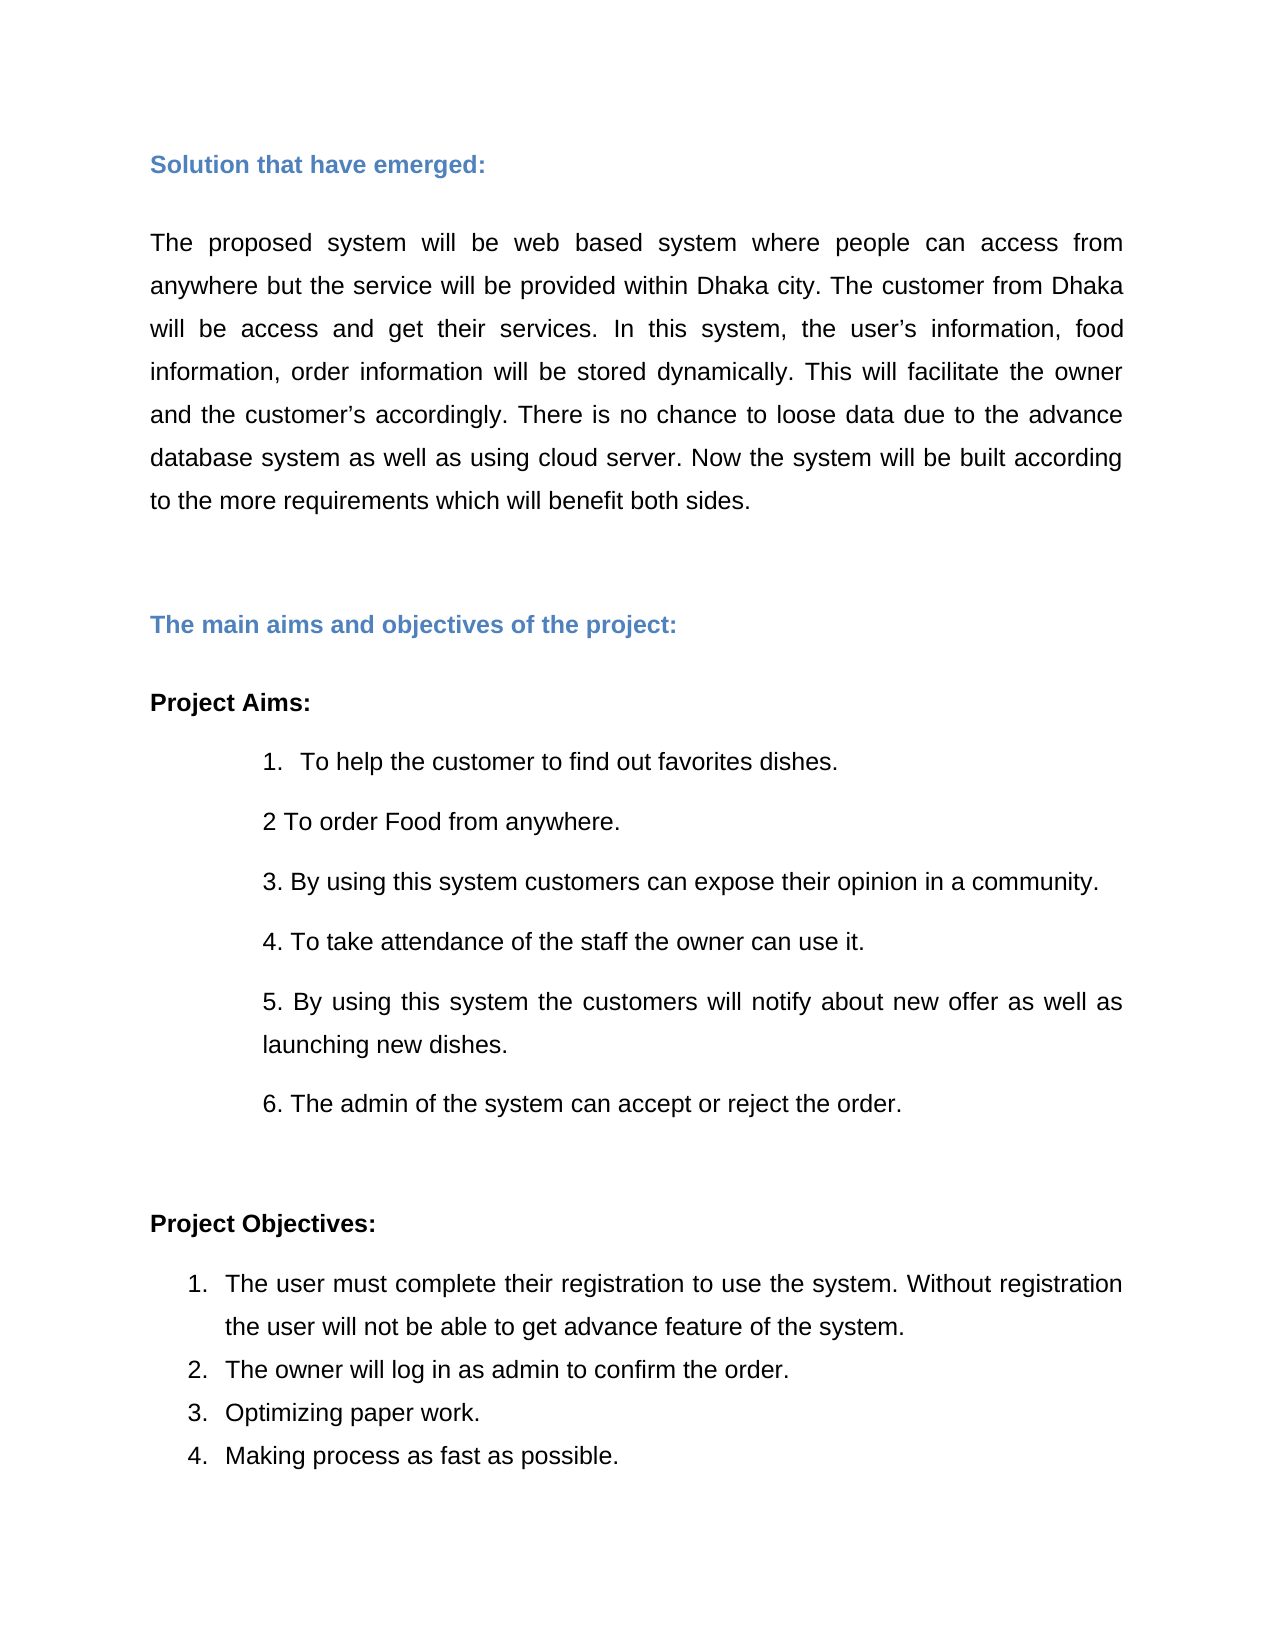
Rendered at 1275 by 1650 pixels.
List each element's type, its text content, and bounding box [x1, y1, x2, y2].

list The owner will log in as admin to confirm the order. [187, 1355, 1125, 1384]
list The user must complete their registration to use the system. Without registration the user will not be able to get advance feature of the system. [187, 1269, 1125, 1341]
text 5. By using this system the customers will notify about new offer as well as launching new dishes. [262, 986, 1125, 1058]
text 4. To take attendance of the staff the owner can use it. [225, 927, 1125, 955]
text Project Objectives: [150, 1209, 1125, 1238]
list To help the customer to find out favorites dishes. [262, 747, 1125, 776]
subtitle The main aims and objectives of the project: [150, 610, 1125, 639]
list Making process as fast as possible. [187, 1441, 1125, 1470]
text 6. The admin of the system can accept or reject the order. [225, 1089, 1125, 1118]
text 3. By using this system customers can expose their opinion in a community. [225, 867, 1125, 896]
text The proposed system will be web based system where people can access from anywhere but the service will be provided within Dhaka city. The customer from Dhaka will be access and get their services. In this system, the user’s information, food information, order information will be stored dynamically. This will facilitate the owner and the customer’s accordingly. There is no chance to loose data due to the advance database system as well as using cloud server. Now the system will be built according to the more requirements which will benefit both sides. [150, 227, 1125, 515]
list Optimizing paper work. [187, 1398, 1125, 1427]
text Project Aims: [150, 687, 1125, 716]
text 2 To order Food from anywhere. [225, 807, 1125, 836]
subtitle Solution that have emerged: [150, 150, 1125, 179]
